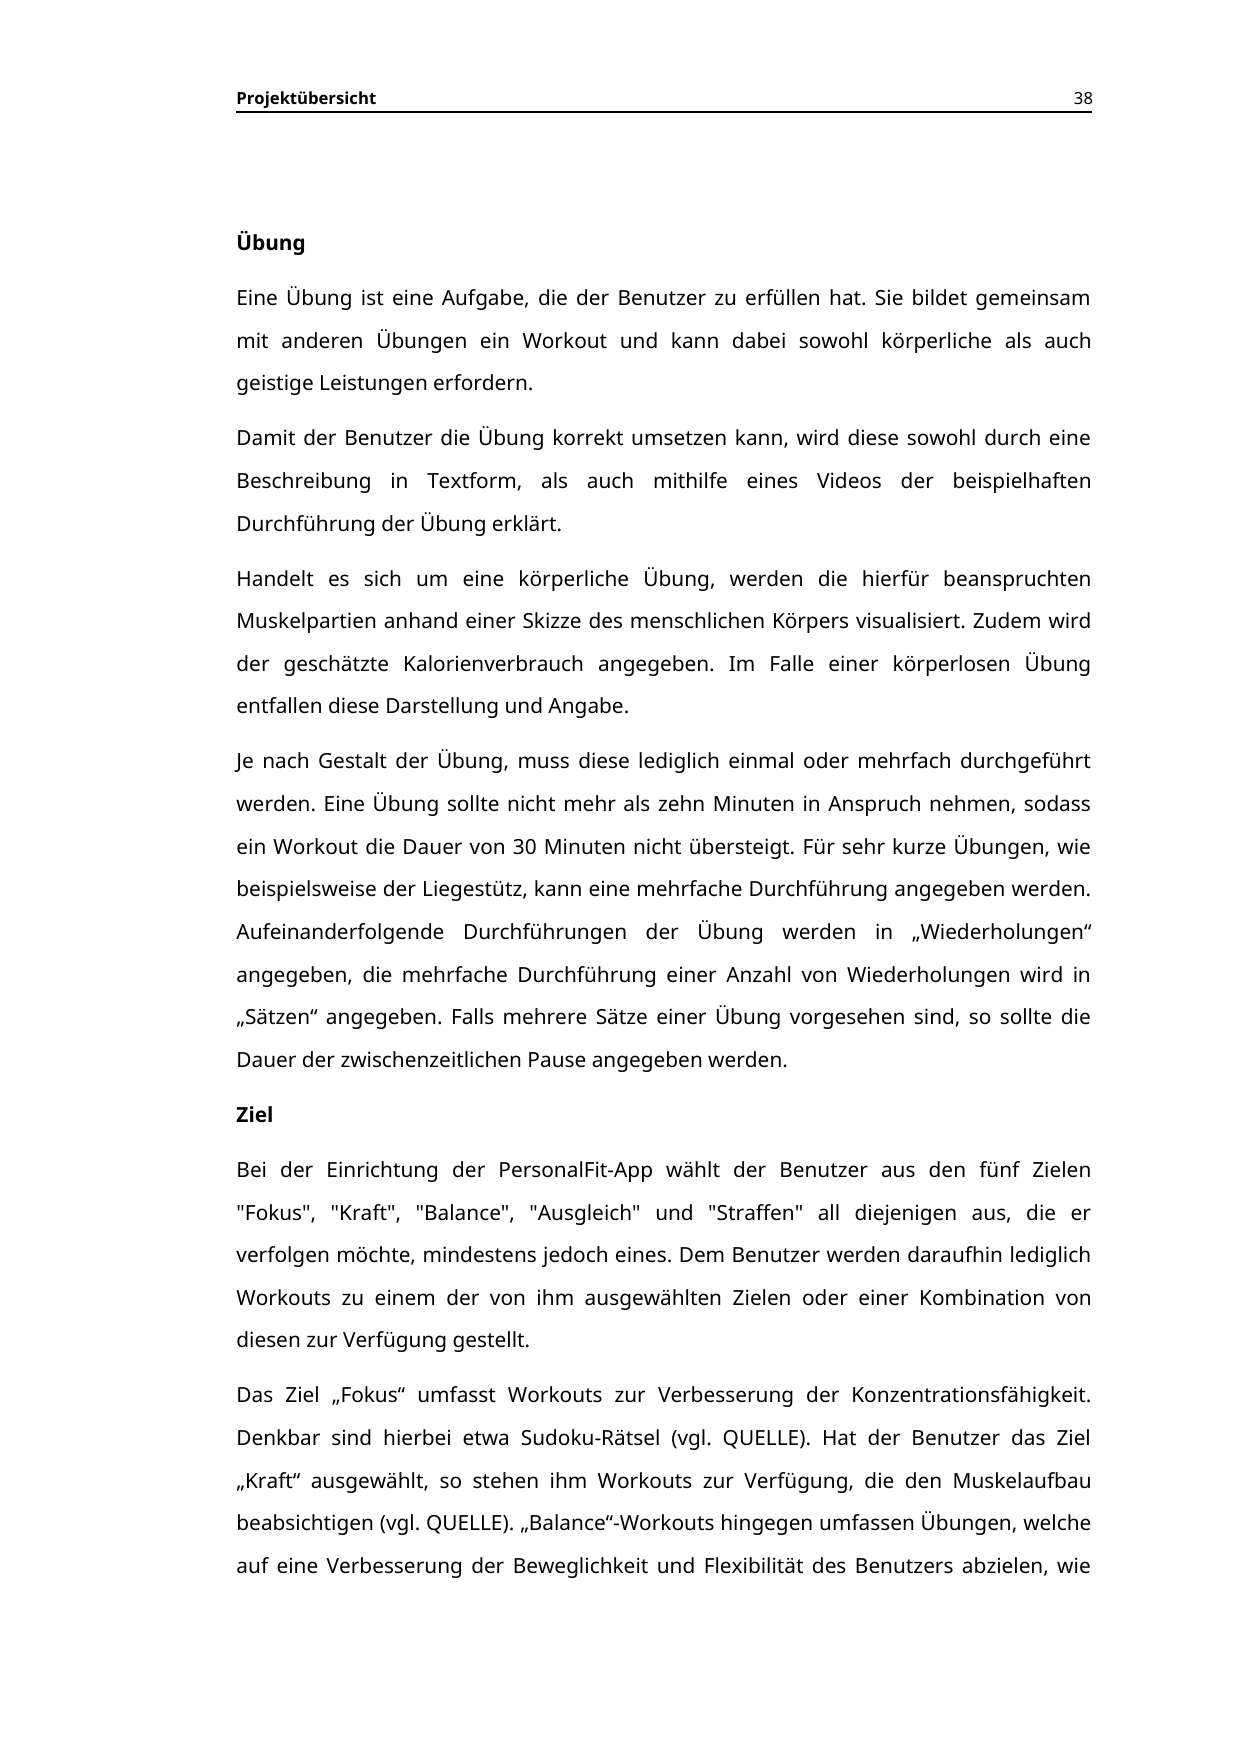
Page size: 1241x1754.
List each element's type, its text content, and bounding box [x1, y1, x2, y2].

text Handelt es sich um eine körperliche Übung, werden die hierfür beanspruchten Muskelpartien anhand einer Skizze des menschlichen Körpers visualisiert. Zudem wird der geschätzte Kalorienverbrauch angegeben. Im Falle einer körperlosen Übung entfallen diese Darstellung und Angabe. [236, 564, 1092, 720]
text Eine Übung ist eine Aufgabe, die der Benutzer zu erfüllen hat. Sie bildet gemeinsam mit anderen Übungen ein Workout und kann dabei sowohl körperliche als auch geistige Leistungen erfordern. [236, 283, 1092, 397]
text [236, 1381, 1092, 1579]
text Je nach Gestalt der Übung, muss diese lediglich einmal oder mehrfach durchgeführt werden. Eine Übung sollte nicht mehr als zehn Minuten in Anspruch nehmen, sodass ein Workout die Dauer von 30 Minuten nicht übersteigt. Für sehr kurze Übungen, wie beispielsweise der Liegestütz, kann eine mehrfache Durchführung angegeben werden. Aufeinanderfolgende Durchführungen der Übung werden in „Wiederholungen“ angegeben, die mehrfache Durchführung einer Anzahl von Wiederholungen wird in „Sätzen“ angegeben. Falls mehrere Sätze einer Übung vorgesehen sind, so sollte die Dauer der zwischenzeitlichen Pause angegeben werden. [236, 747, 1092, 1073]
text Übung [236, 228, 1092, 256]
text Bei der Einrichtung der PersonalFit-App wählt der Benutzer aus den fünf Zielen "Fokus", "Kraft", "Balance", "Ausgleich" und "Straffen" all diejenigen aus, die er verfolgen möchte, mindestens jedoch eines. Dem Benutzer werden daraufhin lediglich Workouts zu einem der von ihm ausgewählten Zielen oder einer Kombination von diesen zur Verfügung gestellt. [236, 1155, 1092, 1354]
text Damit der Benutzer die Übung korrekt umsetzen kann, wird diese sowohl durch eine Beschreibung in Textform, als auch mithilfe eines Videos der beispielhaften Durchführung der Übung erklärt. [236, 423, 1092, 537]
text Ziel [236, 1100, 1092, 1128]
